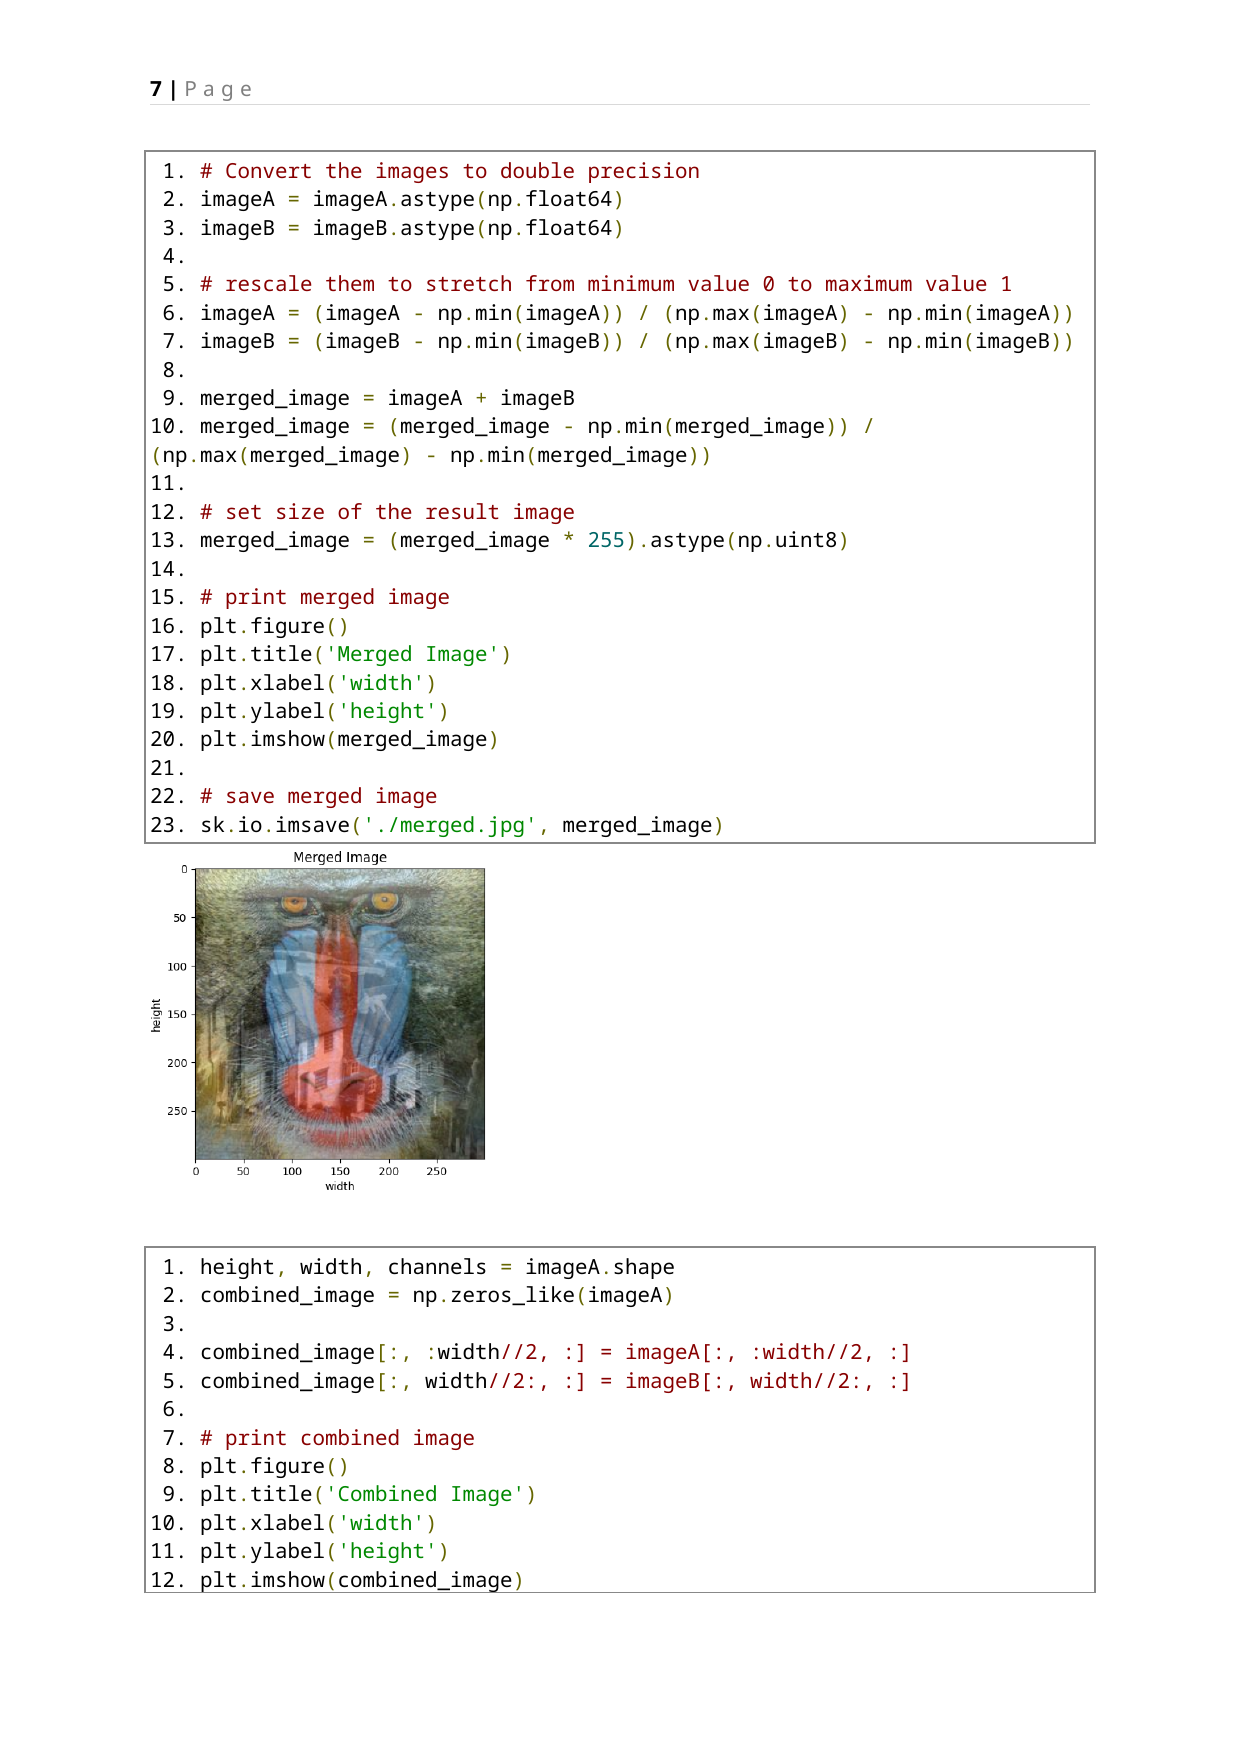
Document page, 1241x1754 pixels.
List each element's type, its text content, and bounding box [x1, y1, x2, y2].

text 16. plt.figure() [150, 611, 1090, 639]
text 3. [150, 1309, 1090, 1337]
text 12. plt.imshow(combined_image) [150, 1565, 1090, 1592]
text 18. plt.xlabel('width') [150, 668, 1090, 696]
text 10. plt.xlabel('width') [150, 1508, 1090, 1536]
text 2. combined_image = np.zeros_like(imageA) [150, 1280, 1090, 1309]
text 11. plt.ylabel('height') [150, 1536, 1090, 1565]
text 9. merged_image = imageA + imageB [150, 383, 1090, 412]
text 4. [150, 241, 1090, 269]
text 8. [150, 355, 1090, 383]
text 8. plt.figure() [150, 1451, 1090, 1479]
text 13. merged_image = (merged_image * 255).astype(np.uint8) [150, 525, 1090, 554]
text 23. sk.io.imsave('./merged.jpg', merged_image) [146, 804, 1094, 842]
text 7. # print combined image [150, 1423, 1090, 1451]
text 19. plt.ylabel('height') [150, 696, 1090, 724]
text 10. merged_image = (merged_image - np.min(merged_image)) / (np.max(merged_image) - np.min(merged_image)) [150, 412, 1090, 468]
text 3. imageB = imageB.astype(np.float64) [150, 213, 1090, 241]
text 21. [150, 753, 1090, 781]
text 11. [150, 468, 1090, 497]
text 22. # save merged image [150, 781, 1090, 804]
text 14. [150, 554, 1090, 582]
text 6. [150, 1394, 1090, 1423]
text 5. combined_image[:, width//2:, :] = imageB[:, width//2:, :] [150, 1366, 1090, 1394]
text 5. # rescale them to stretch from minimum value 0 to maximum value 1 [150, 269, 1090, 298]
text 4. combined_image[:, :width//2, :] = imageA[:, :width//2, :] [150, 1337, 1090, 1366]
picture [150, 844, 492, 1190]
text 15. # print merged image [150, 582, 1090, 611]
text 2. imageA = imageA.astype(np.float64) [150, 184, 1090, 213]
text 9. plt.title('Combined Image') [150, 1479, 1090, 1508]
text 1. # Convert the images to double precision [146, 152, 1094, 184]
text 12. # set size of the result image [150, 497, 1090, 525]
text 6. imageA = (imageA - np.min(imageA)) / (np.max(imageA) - np.min(imageA)) [150, 298, 1090, 326]
text 20. plt.imshow(merged_image) [150, 724, 1090, 753]
text 17. plt.title('Merged Image') [150, 639, 1090, 668]
text 7. imageB = (imageB - np.min(imageB)) / (np.max(imageB) - np.min(imageB)) [150, 326, 1090, 355]
text 1. height, width, channels = imageA.shape [146, 1248, 1094, 1280]
